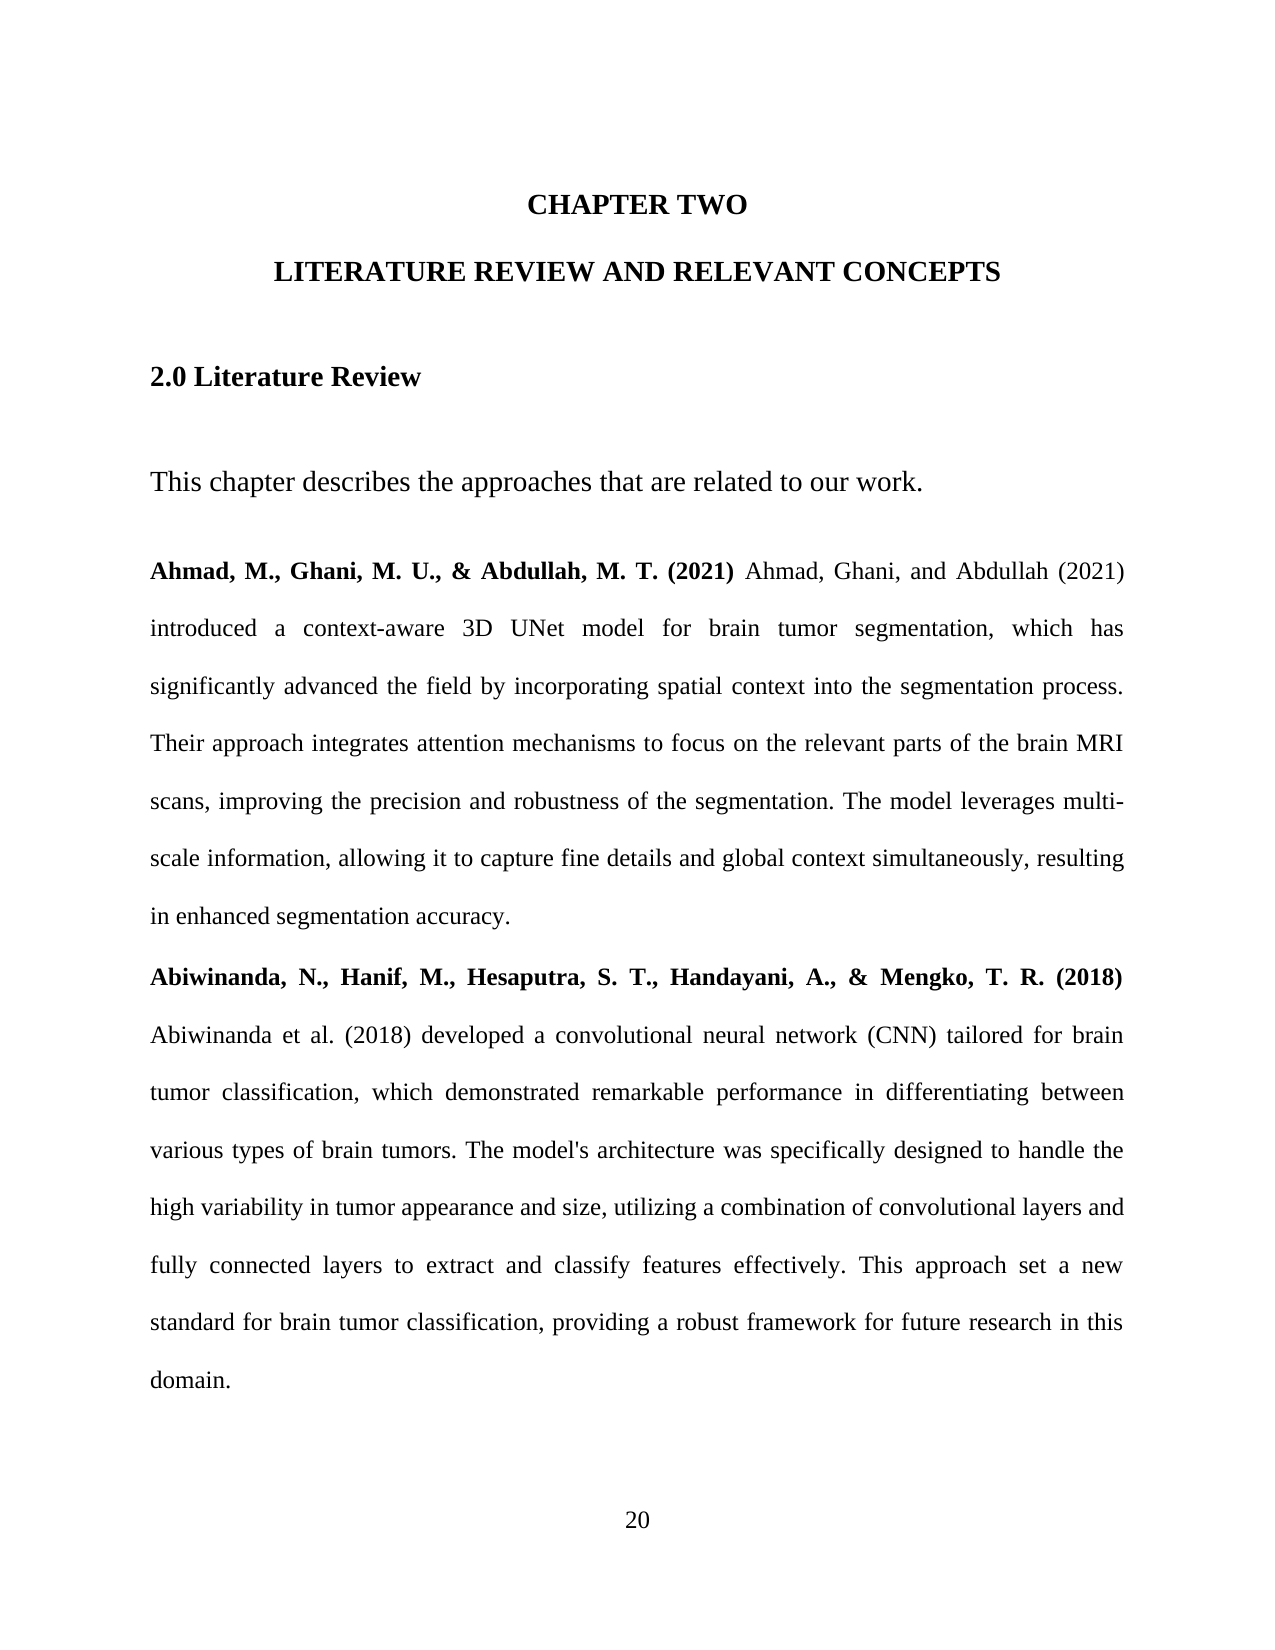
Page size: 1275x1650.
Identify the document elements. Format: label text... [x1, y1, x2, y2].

subtitle Ahmad, M., Ghani, M. U., & Abdullah, M. T. (2021) Ahmad, Ghani, and Abdullah (2021) introduced a context-aware 3D UNet model for brain tumor segmentation, which has significantly advanced the field by incorporating spatial context into the segmentation process. Their approach integrates attention mechanisms to focus on the relevant parts of the brain MRI scans, improving the precision and robustness of the segmentation. The model leverages multi-scale information, allowing it to capture fine details and global context simultaneously, resulting in enhanced segmentation accuracy. [150, 556, 1125, 929]
subtitle This chapter describes the approaches that are related to our work. [150, 464, 1125, 497]
subtitle Abiwinanda, N., Hanif, M., Hesaputra, S. T., Handayani, A., & Mengko, T. R. (2018) Abiwinanda et al. (2018) developed a convolutional neural network (CNN) tailored for brain tumor classification, which demonstrated remarkable performance in differentiating between various types of brain tumors. The model's architecture was specifically designed to handle the high variability in tumor appearance and size, utilizing a combination of convolutional layers and fully connected layers to extract and classify features effectively. This approach set a new standard for brain tumor classification, providing a robust framework for future research in this domain. [150, 962, 1125, 1394]
subtitle CHAPTER TWO LITERATURE REVIEW AND RELEVANT CONCEPTS [150, 187, 1125, 288]
subtitle 2.0 Literature Review [150, 359, 1125, 393]
